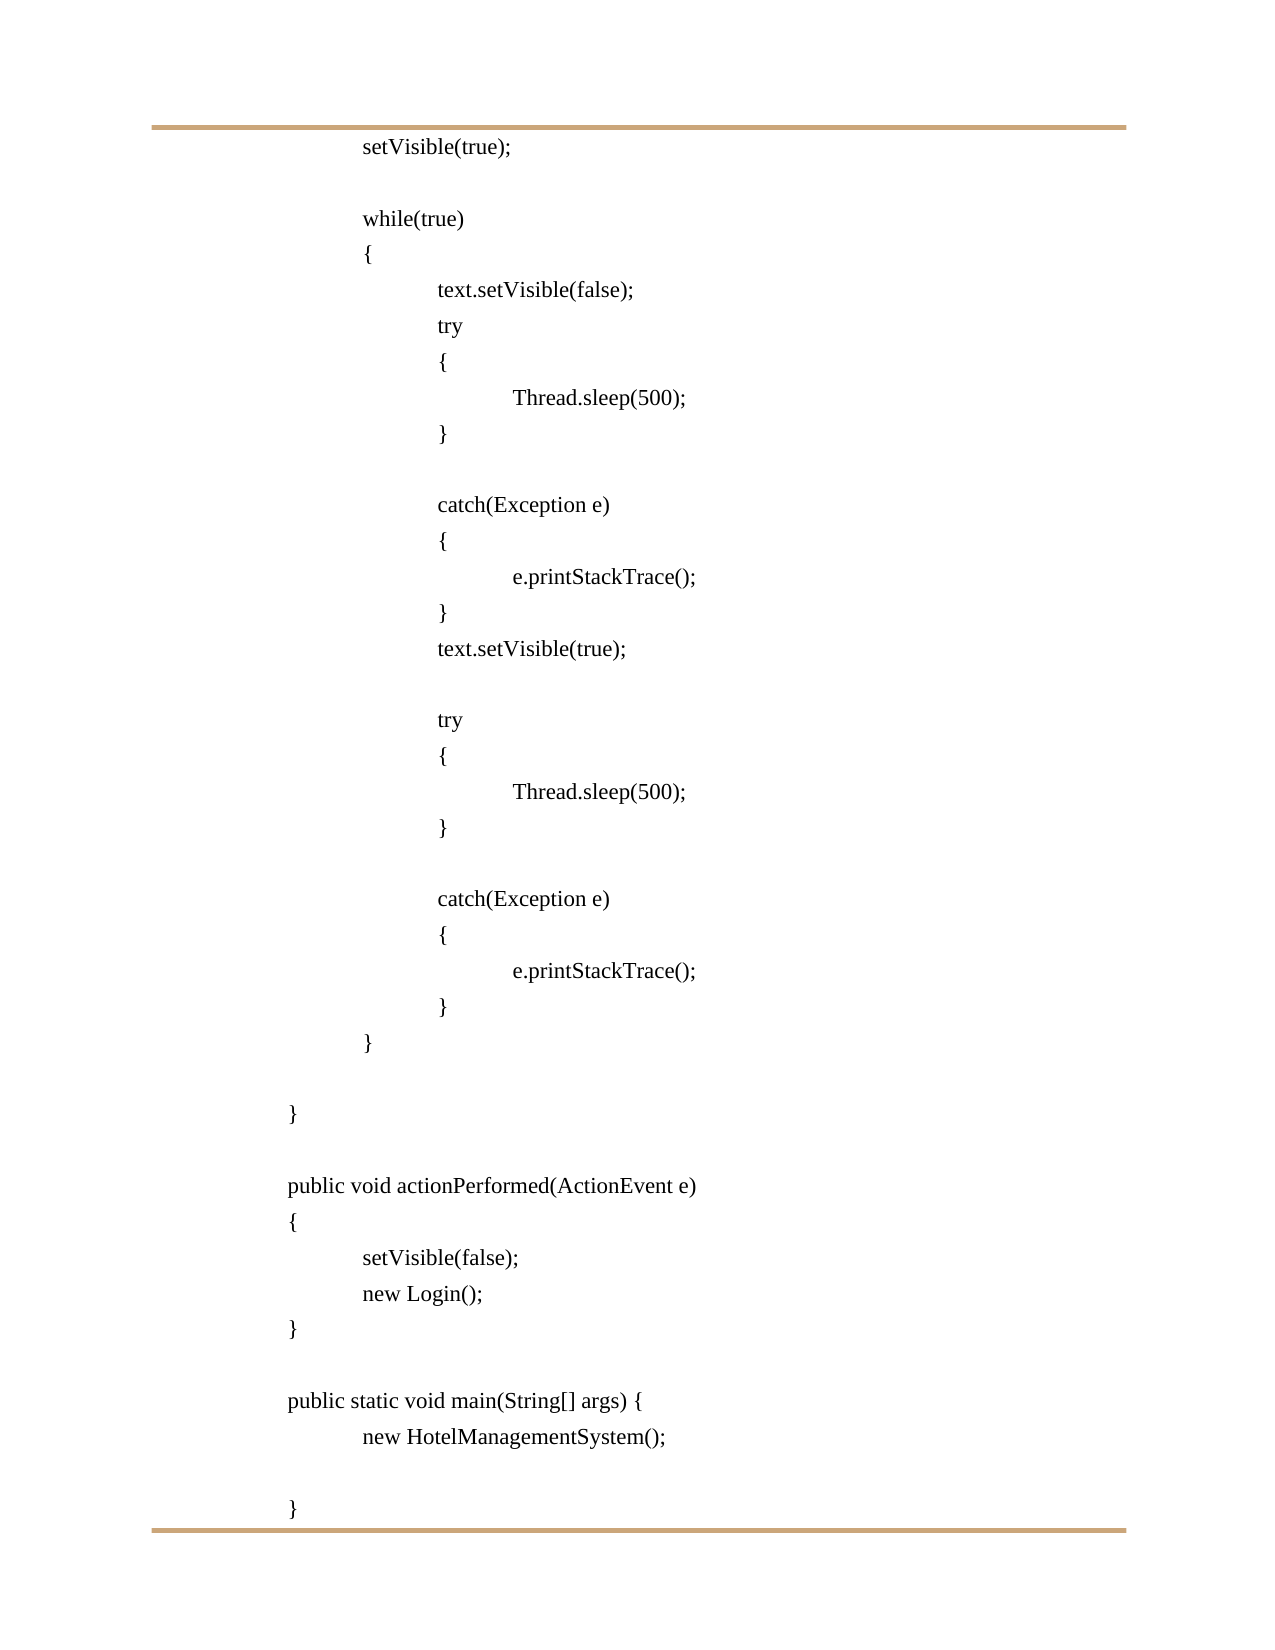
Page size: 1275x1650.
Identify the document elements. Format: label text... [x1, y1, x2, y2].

text setVisible(false); [225, 1244, 1244, 1270]
text } [225, 1029, 1244, 1055]
text Thread.sleep(500); [225, 384, 1244, 410]
text Thread.sleep(500); [225, 778, 1244, 804]
text } [225, 1316, 1244, 1342]
text catch(Exception e) [225, 886, 1244, 912]
text } [225, 1101, 1244, 1127]
text public void actionPerformed(ActionEvent e) [225, 1172, 1244, 1198]
text } [225, 420, 1244, 446]
picture [151, 1528, 1127, 1533]
text { [225, 527, 1244, 553]
text { [225, 241, 1244, 267]
text text.setVisible(true); [225, 635, 1244, 661]
text try [225, 312, 1244, 338]
text { [225, 1208, 1244, 1234]
text text.setVisible(false); [225, 276, 1244, 303]
picture [151, 125, 1127, 130]
text setVisible(true); [225, 133, 1244, 159]
text while(true) [225, 205, 1244, 231]
text { [225, 742, 1244, 768]
text { [225, 921, 1244, 948]
text new Login(); [225, 1280, 1244, 1306]
text new HotelManagementSystem(); [225, 1423, 1244, 1449]
text catch(Exception e) [225, 491, 1244, 518]
text try [225, 706, 1244, 733]
text } [225, 993, 1244, 1019]
text } [225, 814, 1244, 840]
text e.printStackTrace(); [225, 563, 1244, 589]
text public static void main(String[] args) { [225, 1387, 1244, 1413]
text } [225, 1495, 1244, 1521]
text { [225, 348, 1244, 374]
text e.printStackTrace(); [225, 957, 1244, 983]
text } [225, 599, 1244, 625]
